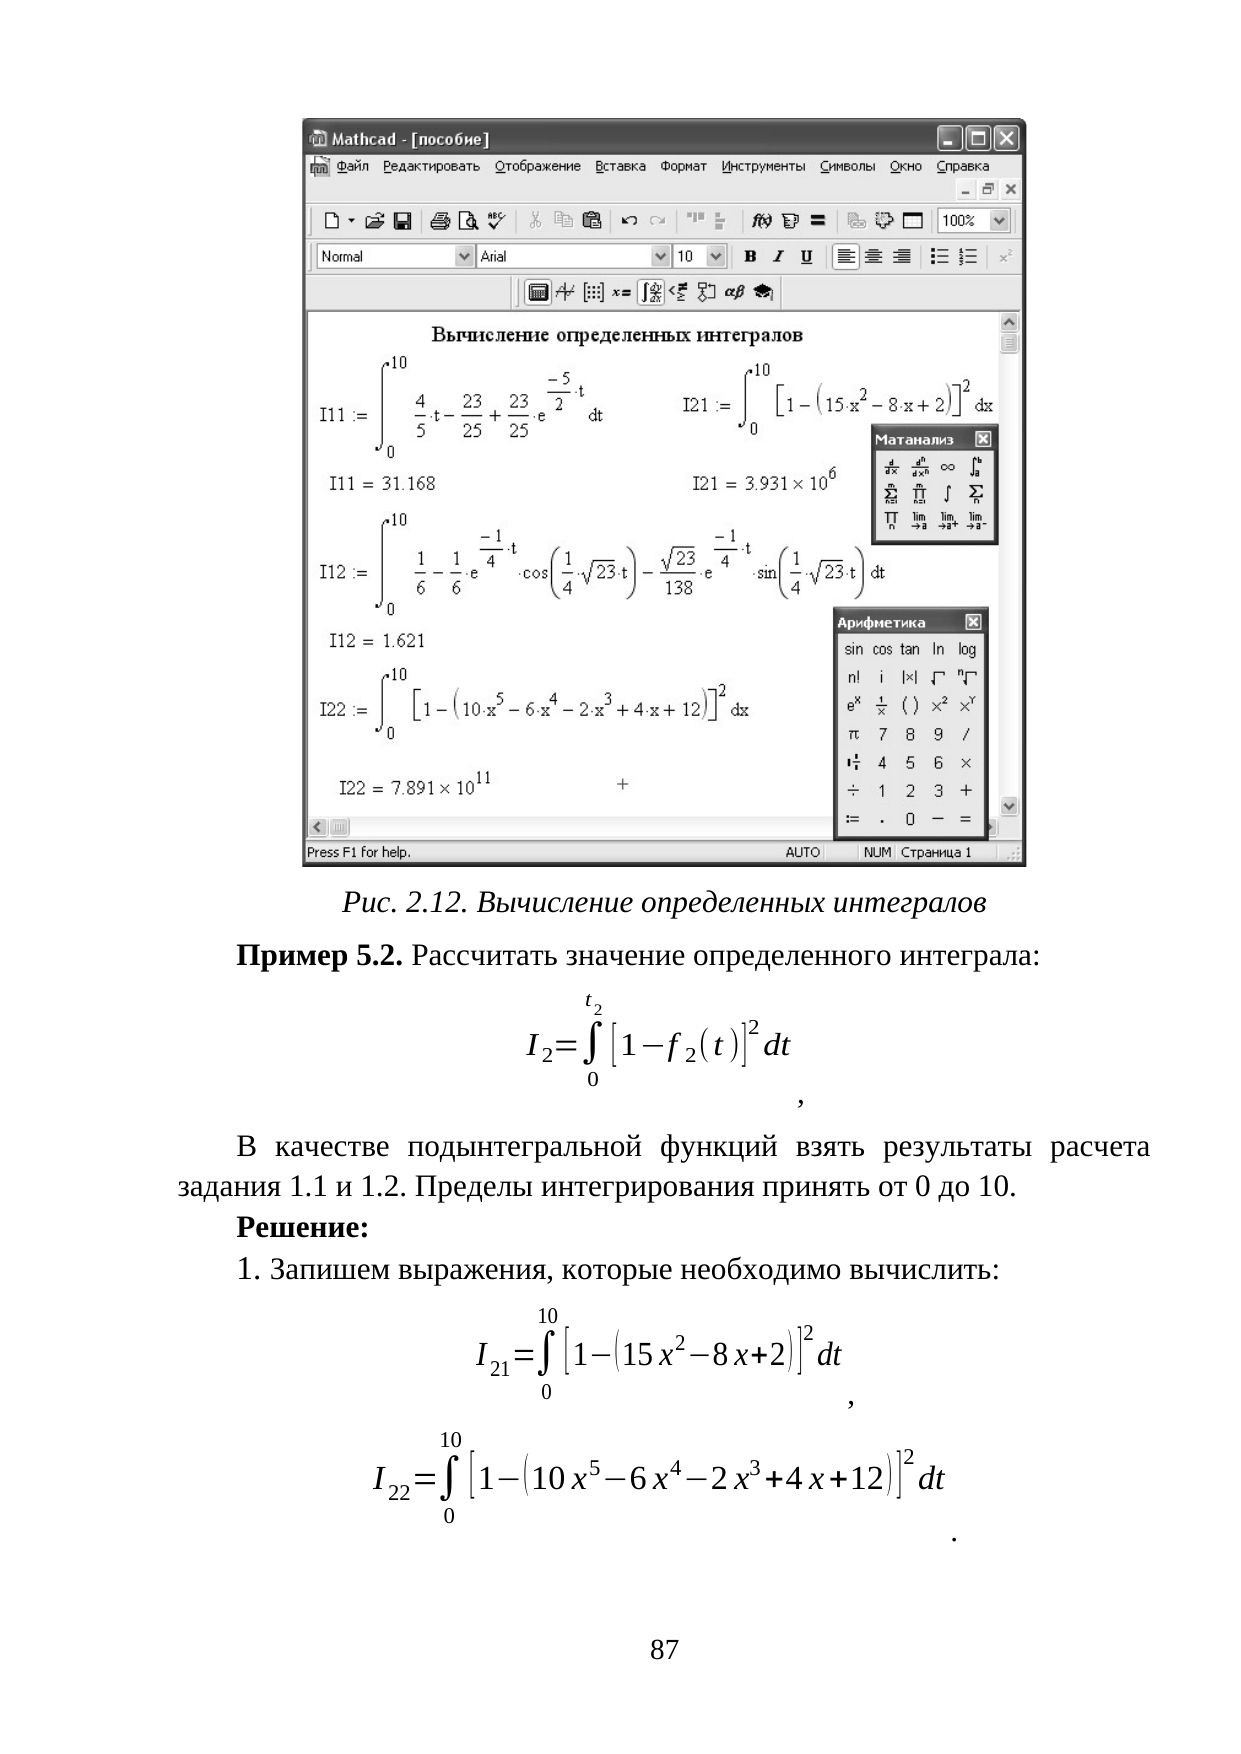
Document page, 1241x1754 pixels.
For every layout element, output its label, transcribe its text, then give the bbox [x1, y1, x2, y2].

text , [177, 989, 1152, 1110]
list Запишем выражения, которые необходимо вычислить: [177, 1249, 1152, 1287]
text Решение: [177, 1208, 1152, 1244]
picture [302, 118, 1027, 867]
text Пример 5.2. Рассчитать значение определенного интеграла: [177, 936, 1152, 972]
text Рис. 2.12. Вычисление определенных интегралов [177, 883, 1152, 919]
text , [177, 1304, 1152, 1412]
text В качестве подынтегральной функций взять результаты расчета задания 1.1 и 1.2. Пределы интегрирования принять от 0 до 10. [177, 1127, 1152, 1203]
text . [177, 1429, 1152, 1548]
